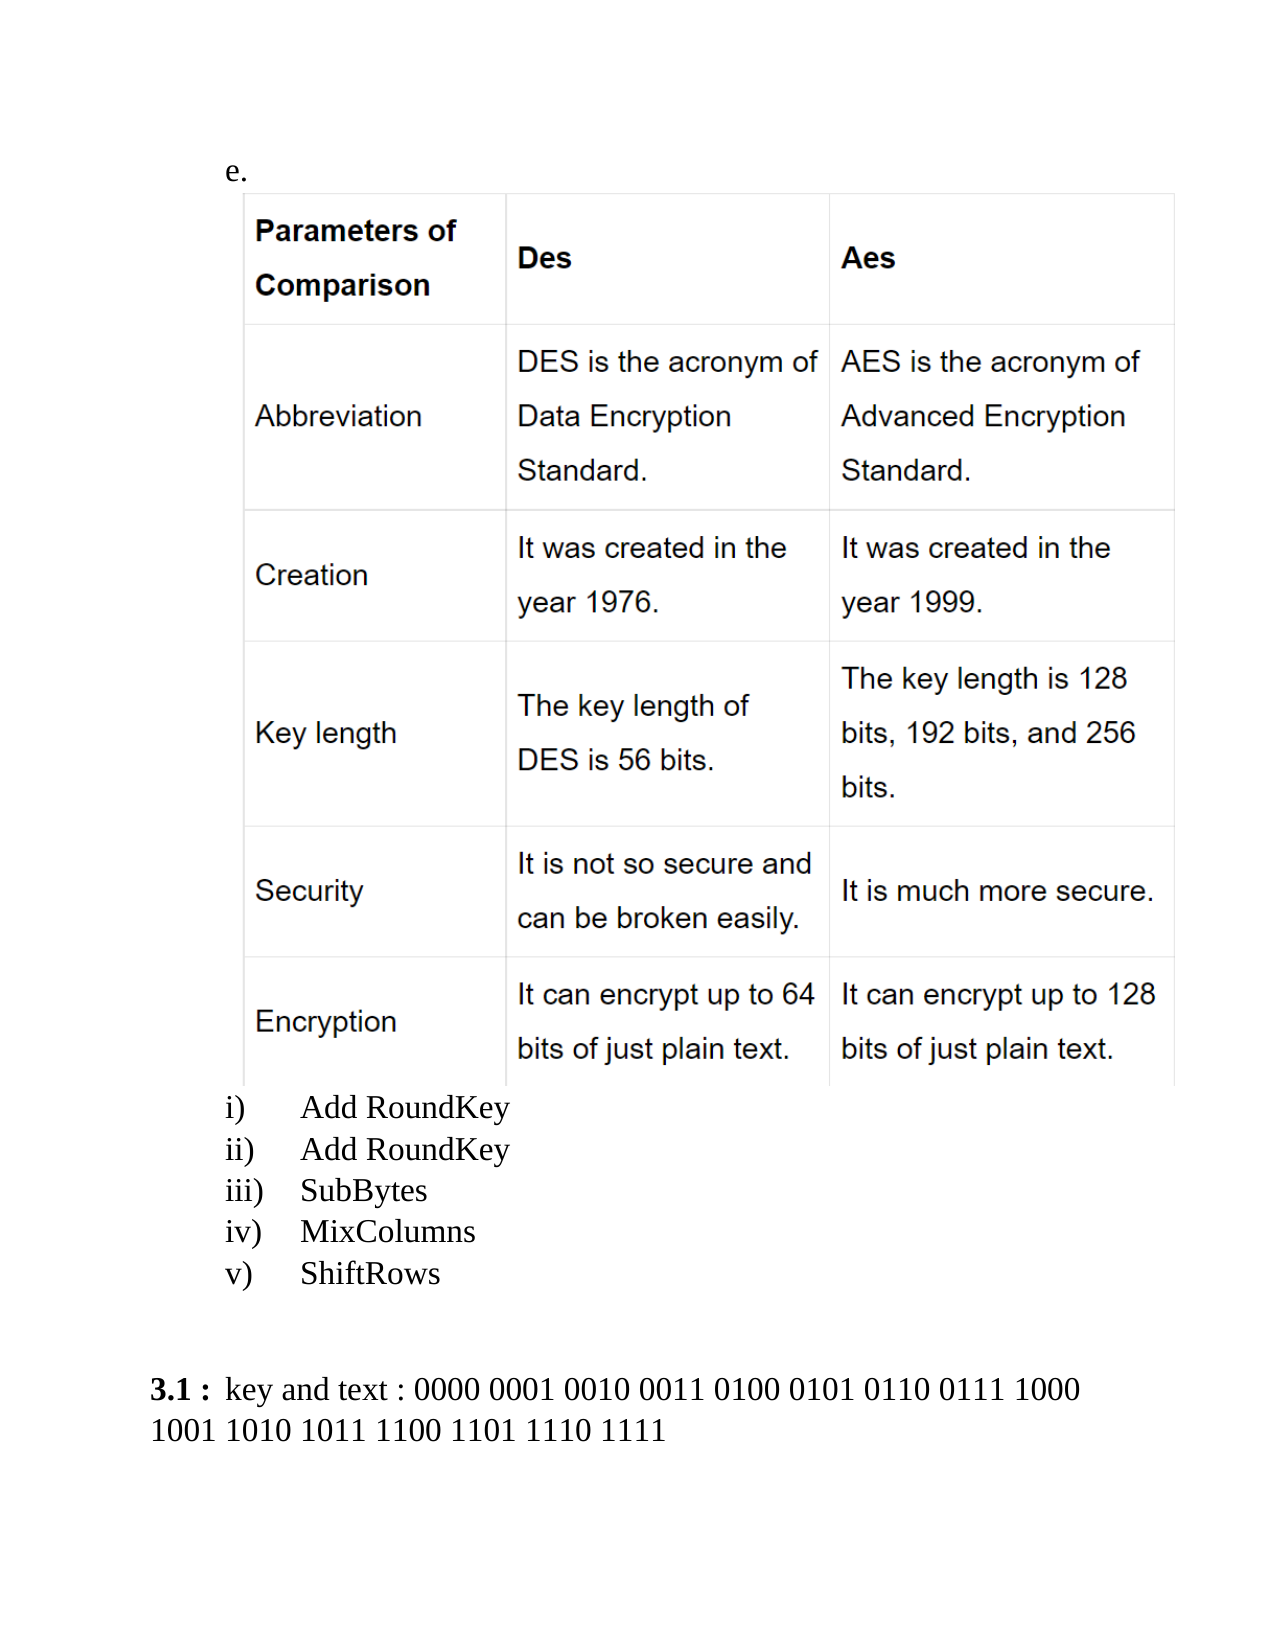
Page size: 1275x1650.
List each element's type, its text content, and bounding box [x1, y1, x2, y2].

list ShiftRows [225, 1253, 1125, 1291]
list Add RoundKey [225, 1129, 1125, 1167]
list Add RoundKey [225, 1087, 1125, 1126]
text 3.1 : key and text : 0000 0001 0010 0011 0100 0101 0110 0111 1000 1001 1010 1011 1100 1101 1110 1111 [150, 1369, 1125, 1449]
picture [225, 190, 1200, 1086]
list SubBytes [225, 1170, 1125, 1208]
list MixColumns [225, 1212, 1125, 1250]
